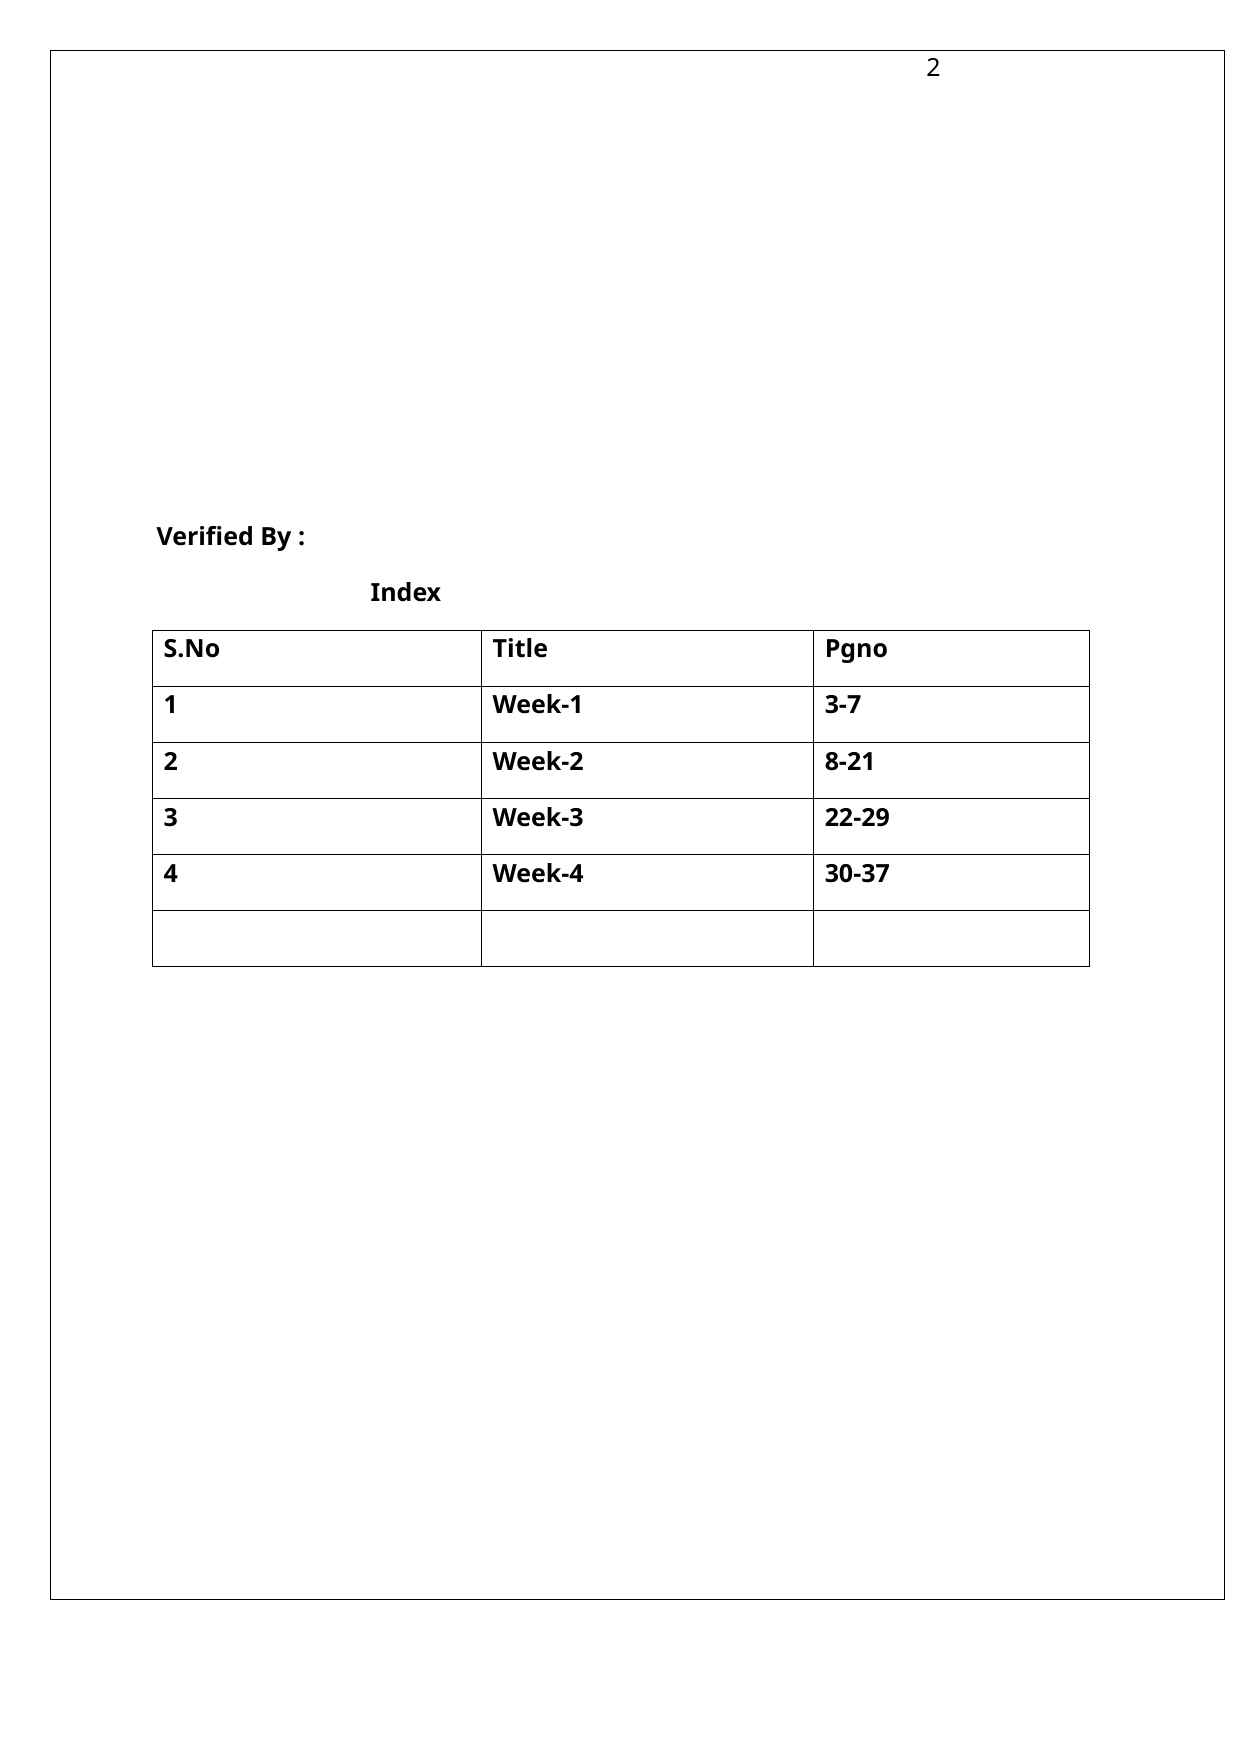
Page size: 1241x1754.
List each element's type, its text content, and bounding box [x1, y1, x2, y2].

table_cell 30-37 [814, 855, 1089, 910]
table_cell 8-21 [814, 743, 1089, 798]
table_cell Week-4 [482, 855, 813, 910]
table_header Pgno [814, 631, 1089, 686]
table_cell Week-2 [482, 743, 813, 798]
table_cell [153, 911, 481, 966]
table_cell [482, 911, 813, 966]
table_cell 22-29 [814, 799, 1089, 854]
text Index [150, 574, 1090, 608]
table_header Title [482, 631, 813, 686]
table_header S.No [153, 631, 481, 686]
table_cell Week-1 [482, 687, 813, 742]
table_cell [814, 911, 1089, 966]
table_cell Week-3 [482, 799, 813, 854]
table_cell 3 [153, 799, 481, 854]
table_cell 2 [153, 743, 481, 798]
text Verified By : [150, 518, 1090, 552]
table_cell 1 [153, 687, 481, 742]
table_cell 3-7 [814, 687, 1089, 742]
table_cell 4 [153, 855, 481, 910]
